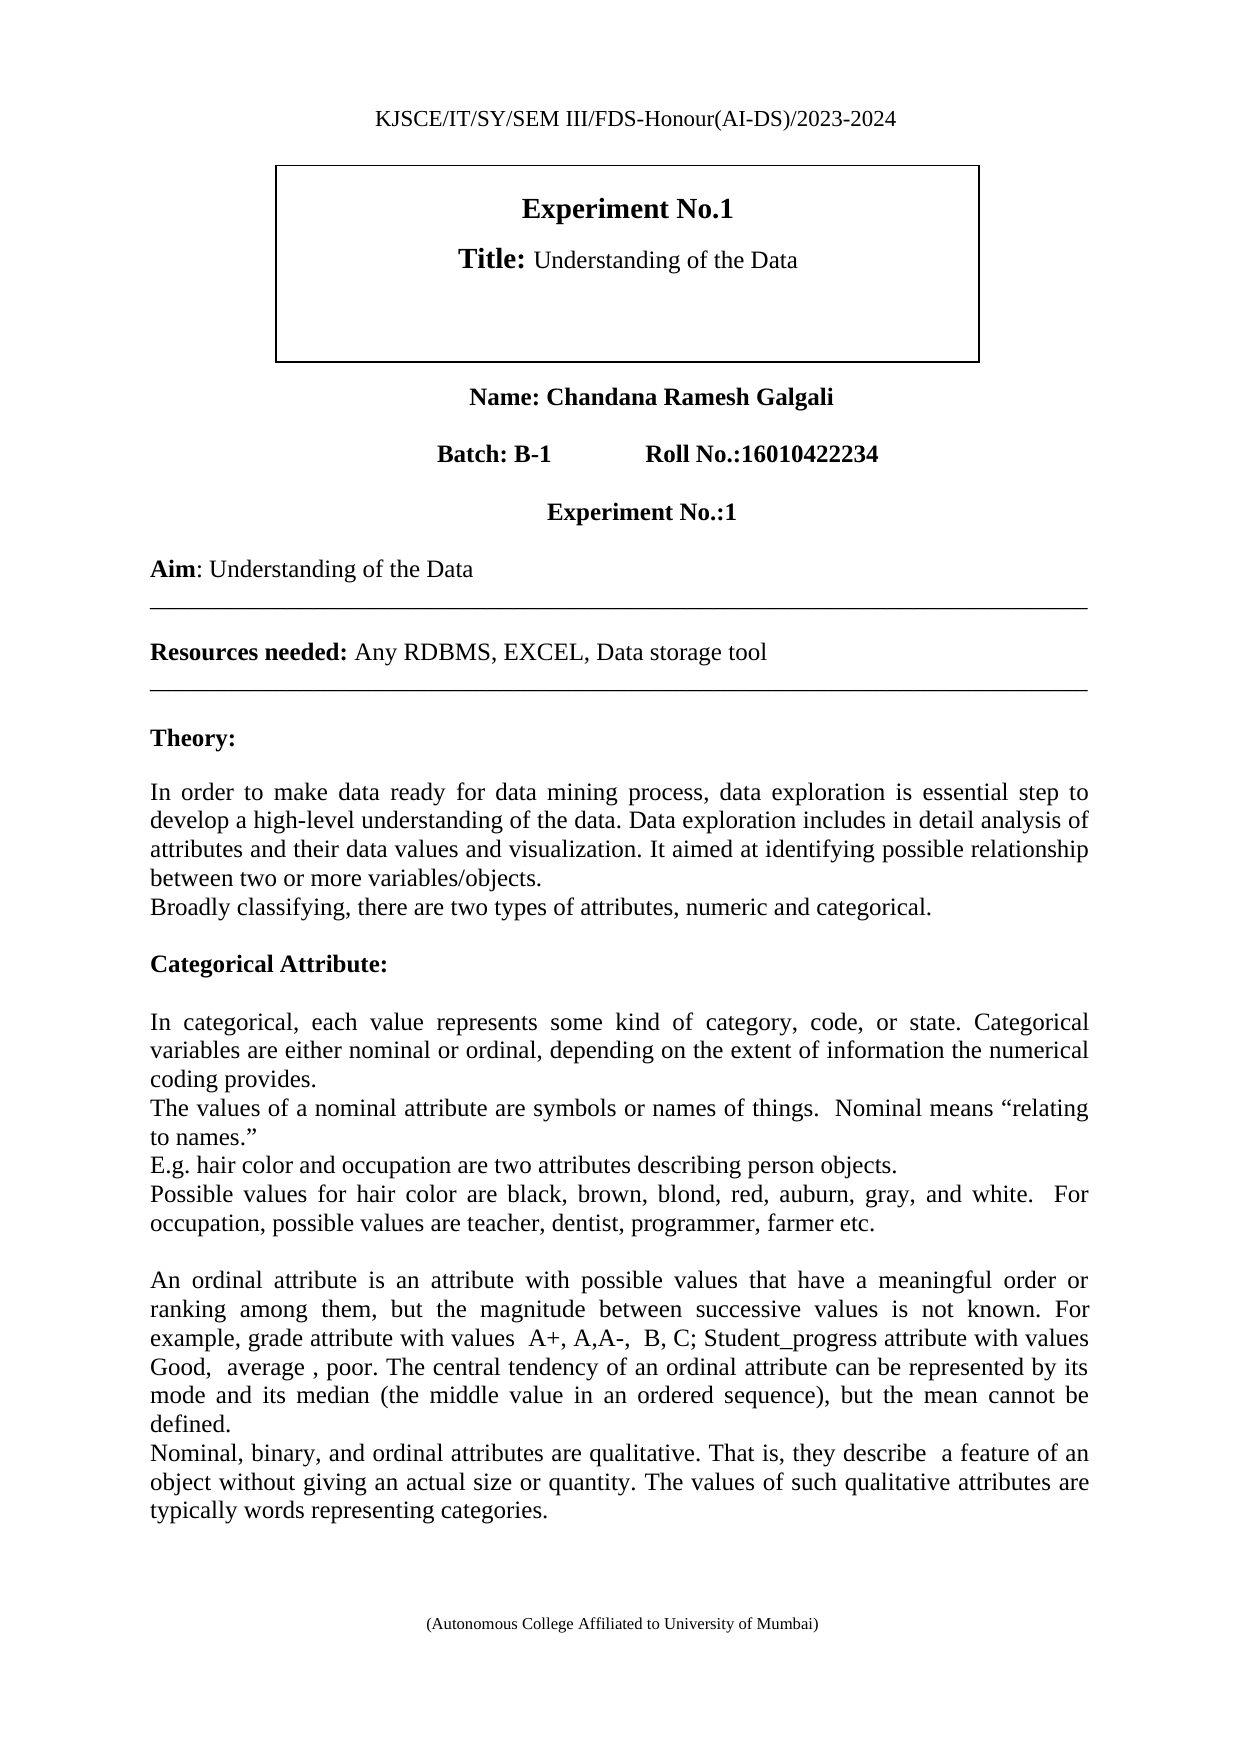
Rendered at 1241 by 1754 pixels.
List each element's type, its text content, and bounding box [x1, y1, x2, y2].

text In categorical, each value represents some kind of category, code, or state. Categorical variables are either nominal or ordinal, depending on the extent of information the numerical coding provides. [150, 1007, 1090, 1093]
text Theory: [150, 723, 1090, 752]
text ___________________________________________________________________________ [150, 666, 1090, 694]
text E.g. hair color and occupation are two attributes describing person objects. [150, 1151, 1090, 1179]
text Broadly classifying, there are two types of attributes, numeric and categorical. [150, 892, 1090, 921]
text Name: Chandana Ramesh Galgali [150, 382, 1090, 411]
text The values of a nominal attribute are symbols or names of things. Nominal means “relating to names.” [150, 1093, 1090, 1151]
text In order to make data ready for data mining process, data exploration is essential step to develop a high-level understanding of the data. Data exploration includes in detail analysis of attributes and their data values and visualization. It aimed at identifying possible relationship between two or more variables/objects. [150, 777, 1090, 892]
text Possible values for hair color are black, brown, blond, red, auburn, gray, and white. For occupation, possible values are teacher, dentist, programmer, farmer etc. [150, 1179, 1090, 1237]
text Nominal, binary, and ordinal attributes are qualitative. That is, they describe a feature of an object without giving an actual size or quantity. The values of such qualitative attributes are typically words representing categories. [150, 1438, 1090, 1524]
text ___________________________________________________________________________ [150, 583, 1090, 612]
text Aim: Understanding of the Data [150, 554, 1090, 583]
text Experiment No.:1 [150, 497, 1090, 525]
text Categorical Attribute: [150, 949, 1090, 978]
text Resources needed: Any RDBMS, EXCEL, Data storage tool [150, 637, 1090, 666]
text Batch: B-1 Roll No.:16010422234 [150, 439, 1090, 468]
text An ordinal attribute is an attribute with possible values that have a meaningful order or ranking among them, but the magnitude between successive values is not known. For example, grade attribute with values A+, A,A-, B, C; Student_progress attribute with values Good, average , poor. The central tendency of an ordinal attribute can be represented by its mode and its median (the middle value in an ordered sequence), but the mean cannot be defined. [150, 1266, 1090, 1438]
